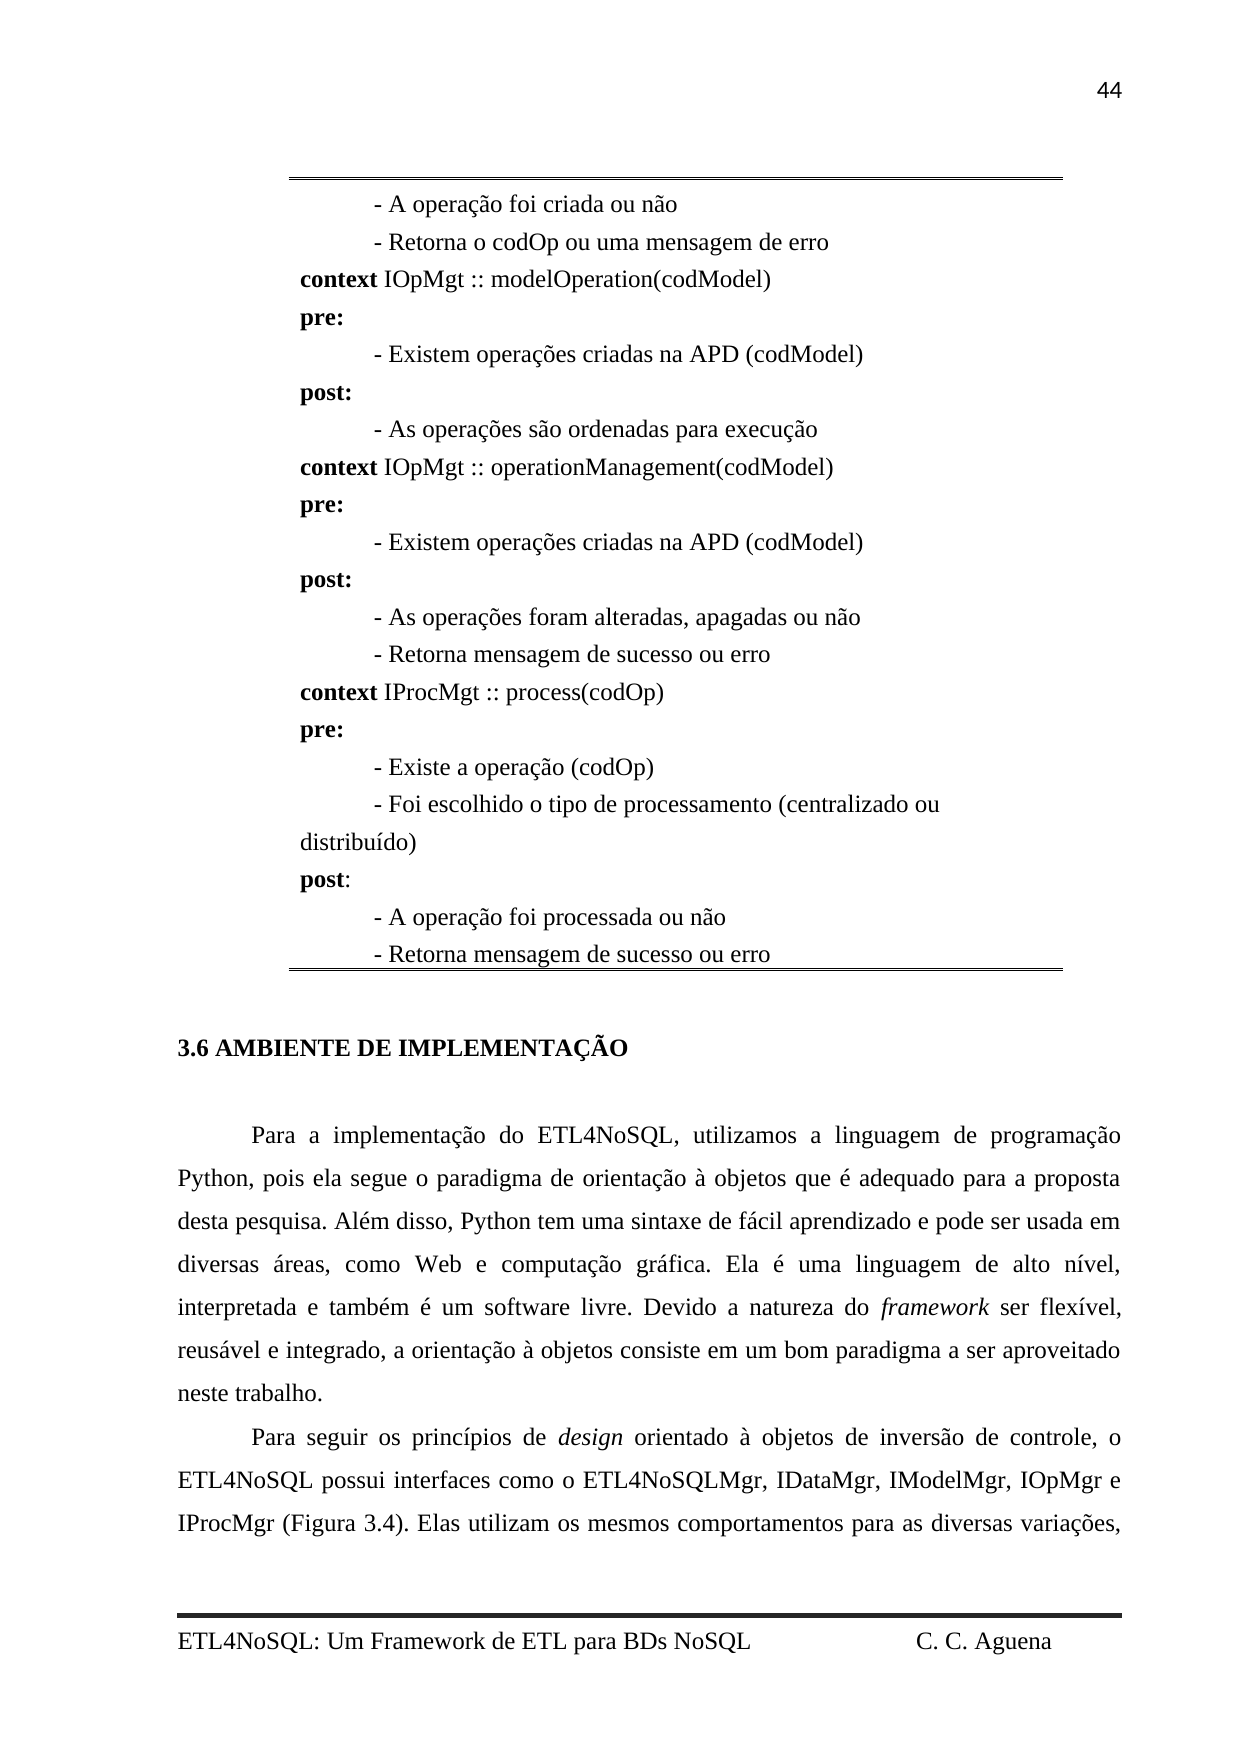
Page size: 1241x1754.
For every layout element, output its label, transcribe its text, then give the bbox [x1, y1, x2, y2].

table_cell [289, 180, 1062, 968]
text Para a implementação do ETL4NoSQL, utilizamos a linguagem de programação Python, pois ela segue o paradigma de orientação à objetos que é adequado para a proposta desta pesquisa. Além disso, Python tem uma sintaxe de fácil aprendizado e pode ser usada em diversas áreas, como Web e computação gráfica. Ela é uma linguagem de alto nível, interpretada e também é um software livre. Devido a natureza do framework ser flexível, reusável e integrado, a orientação à objetos consiste em um bom paradigma a ser aproveitado neste trabalho. [177, 1120, 1122, 1407]
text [177, 1422, 1122, 1537]
text 3.6 AMBIENTE DE IMPLEMENTAÇÃO [177, 1033, 1122, 1062]
